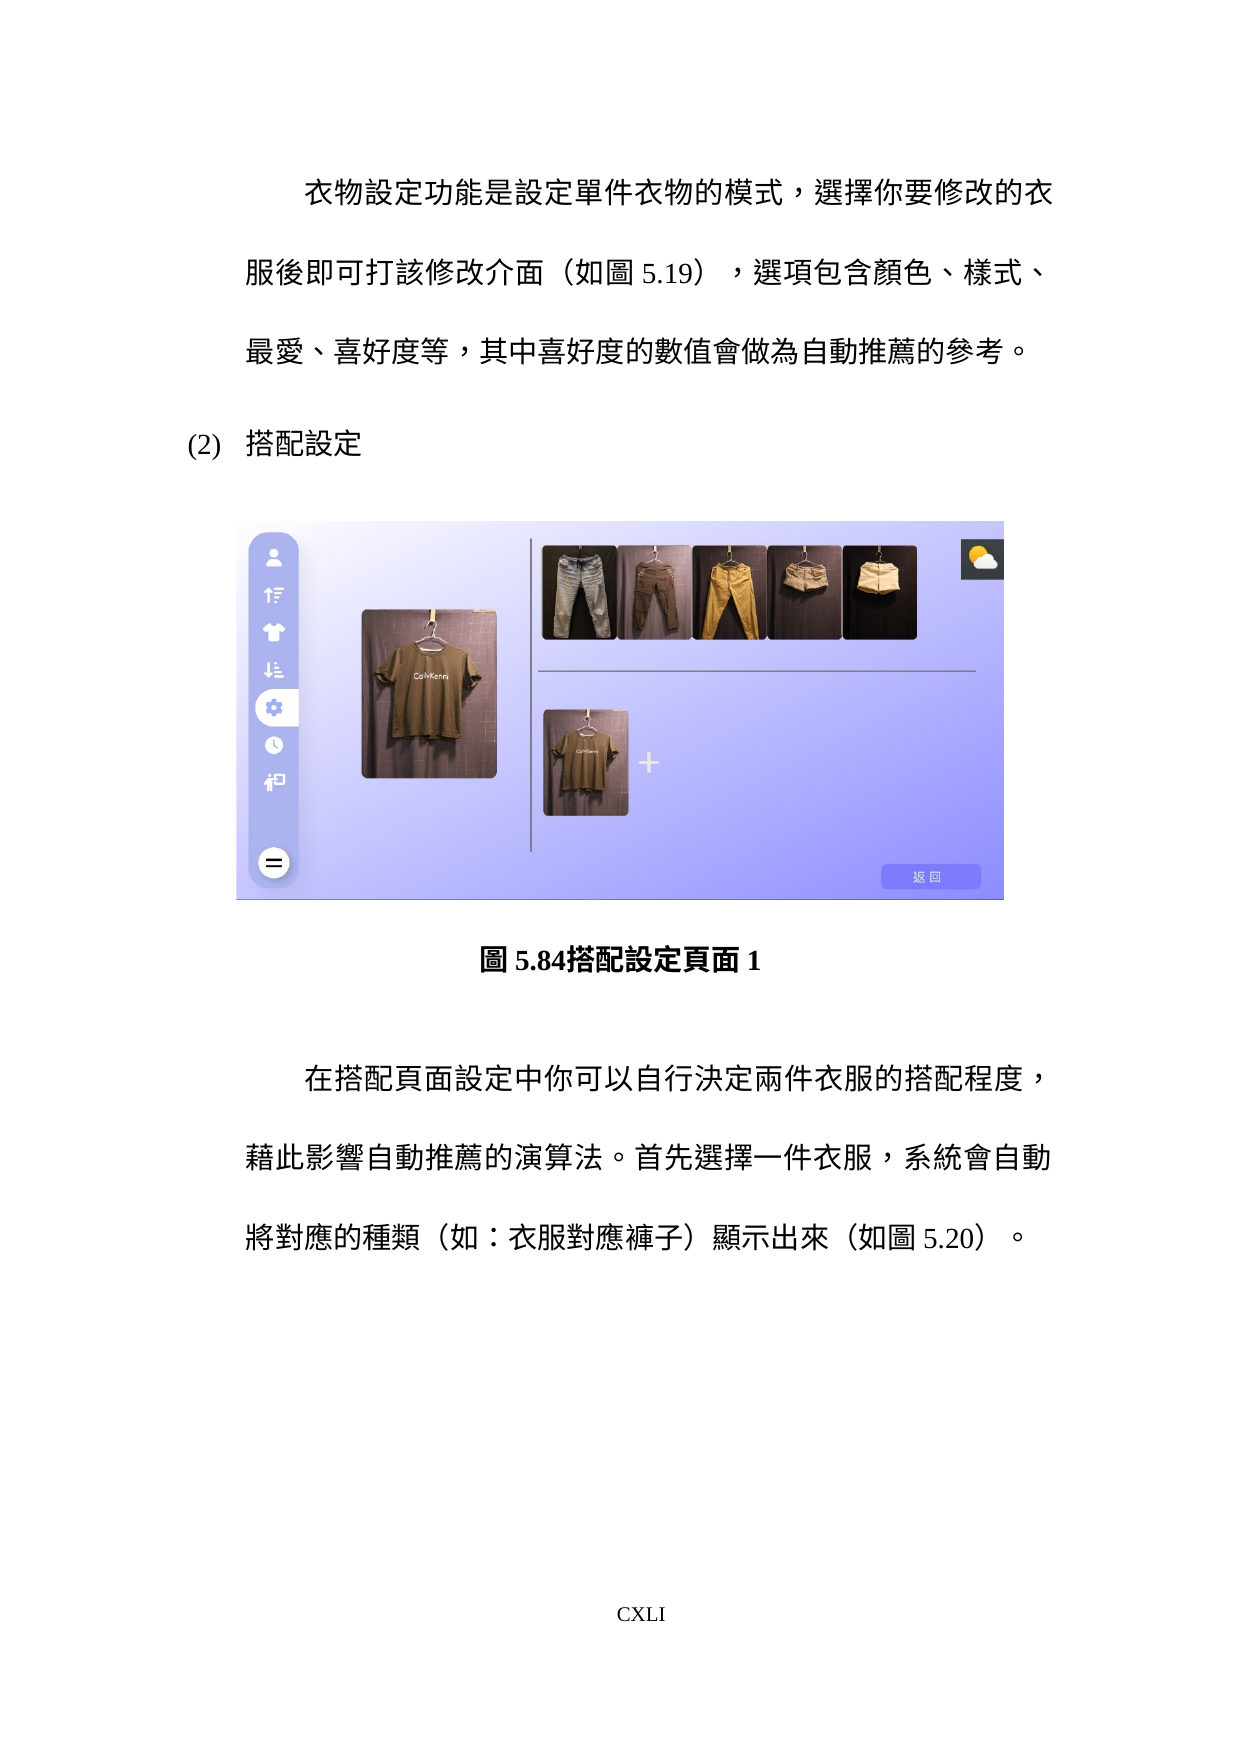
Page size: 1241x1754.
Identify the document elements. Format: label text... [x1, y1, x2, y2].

list 衣物設定功能是設定單件衣物的模式，選擇你要修改的衣服後即可打該修改介面（如圖5.19），選項包含顏色、樣式、最愛、喜好度等，其中喜好度的數值會做為自動推薦的參考。 [246, 151, 1053, 389]
picture [236, 521, 1004, 900]
list 搭配設定 [187, 402, 1053, 481]
list 在搭配頁面設定中你可以自行決定兩件衣服的搭配程度，藉此影響自動推薦的演算法。首先選擇一件衣服，系統會自動將對應的種類（如：衣服對應褲子）顯示出來（如圖 5.20）。 [246, 1037, 1053, 1275]
